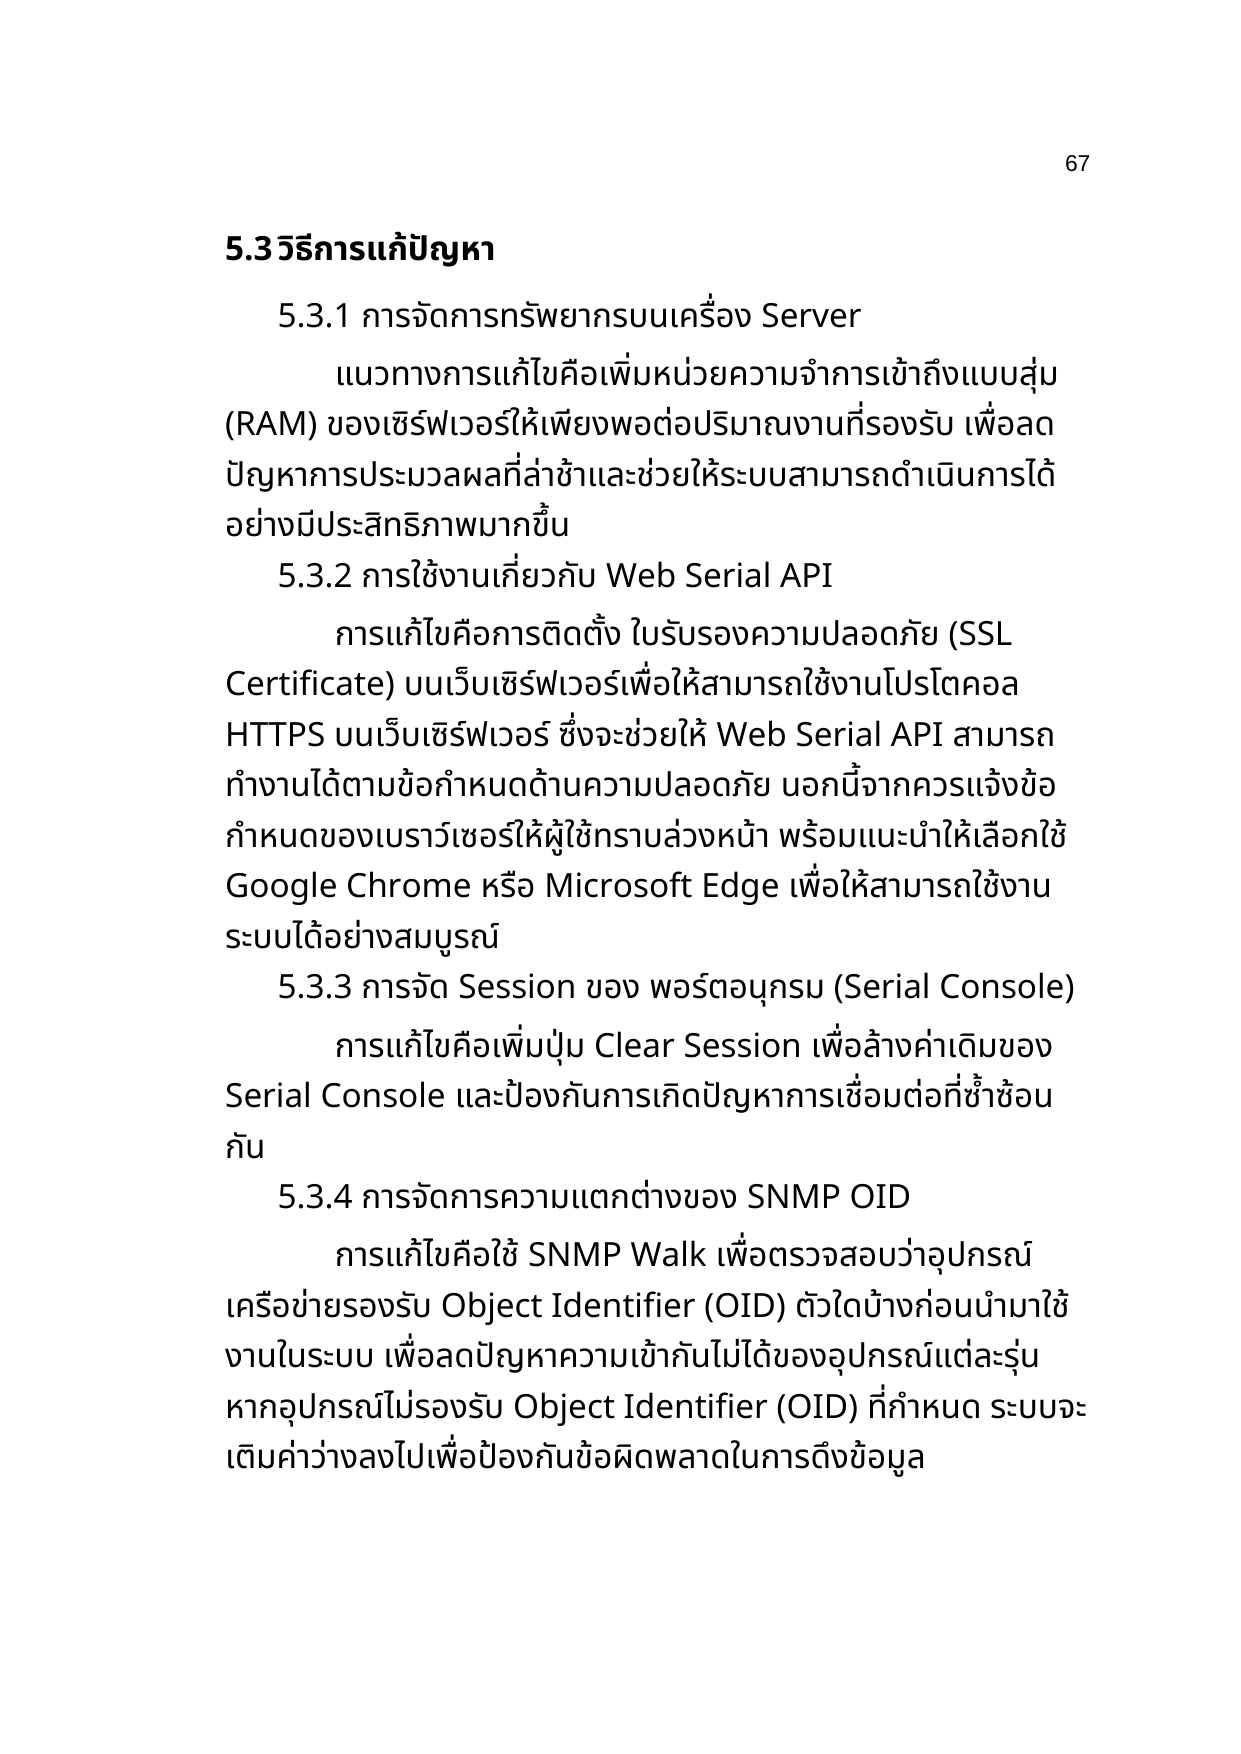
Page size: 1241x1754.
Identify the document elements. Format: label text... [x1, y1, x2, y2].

subtitle วิธีการแก้ปัญหา [225, 225, 1090, 276]
text แนวทางการแก้ไขคือเพิ่มหน่วยความจำการเข้าถึงแบบสุ่ม (RAM) ของเซิร์ฟเวอร์ให้เพียงพอต่อปริมาณงานที่รองรับ เพื่อลดปัญหาการประมวลผลที่ล่าช้าและช่วยให้ระบบสามารถดำเนินการได้อย่างมีประสิทธิภาพมากขึ้น [225, 349, 1090, 551]
text การแก้ไขคือการติดตั้ง ใบรับรองความปลอดภัย (SSL Certificate) บนเว็บเซิร์ฟเวอร์เพื่อให้สามารถใช้งานโปรโตคอล HTTPS บนเว็บเซิร์ฟเวอร์ ซึ่งจะช่วยให้ Web Serial API สามารถทำงานได้ตามข้อกำหนดด้านความปลอดภัย นอกนี้จากควรแจ้งข้อกำหนดของเบราว์เซอร์ให้ผู้ใช้ทราบล่วงหน้า พร้อมแนะนำให้เลือกใช้ Google Chrome หรือ Microsoft Edge เพื่อให้สามารถใช้งานระบบได้อย่างสมบูรณ์ [225, 609, 1090, 963]
subtitle การจัดการความแตกต่างของ SNMP OID [225, 1173, 1090, 1224]
text การแก้ไขคือใช้ SNMP Walk เพื่อตรวจสอบว่าอุปกรณ์เครือข่ายรองรับ Object Identifier (OID) ตัวใดบ้างก่อนนำมาใช้งานในระบบ เพื่อลดปัญหาความเข้ากันไม่ได้ของอุปกรณ์แต่ละรุ่น หากอุปกรณ์ไม่รองรับ Object Identifier (OID) ที่กำหนด ระบบจะเติมค่าว่างลงไปเพื่อป้องกันข้อผิดพลาดในการดึงข้อมูล [225, 1231, 1090, 1484]
text การแก้ไขคือเพิ่มปุ่ม Clear Session เพื่อล้างค่าเดิมของ Serial Console และป้องกันการเกิดปัญหาการเชื่อมต่อที่ซ้ำซ้อนกัน [225, 1021, 1090, 1173]
subtitle การใช้งานเกี่ยวกับ Web Serial API [225, 551, 1090, 602]
subtitle การจัด Session ของ พอร์ตอนุกรม (Serial Console) [225, 963, 1090, 1014]
subtitle การจัดการทรัพยากรบนเครื่อง Server [225, 291, 1090, 342]
